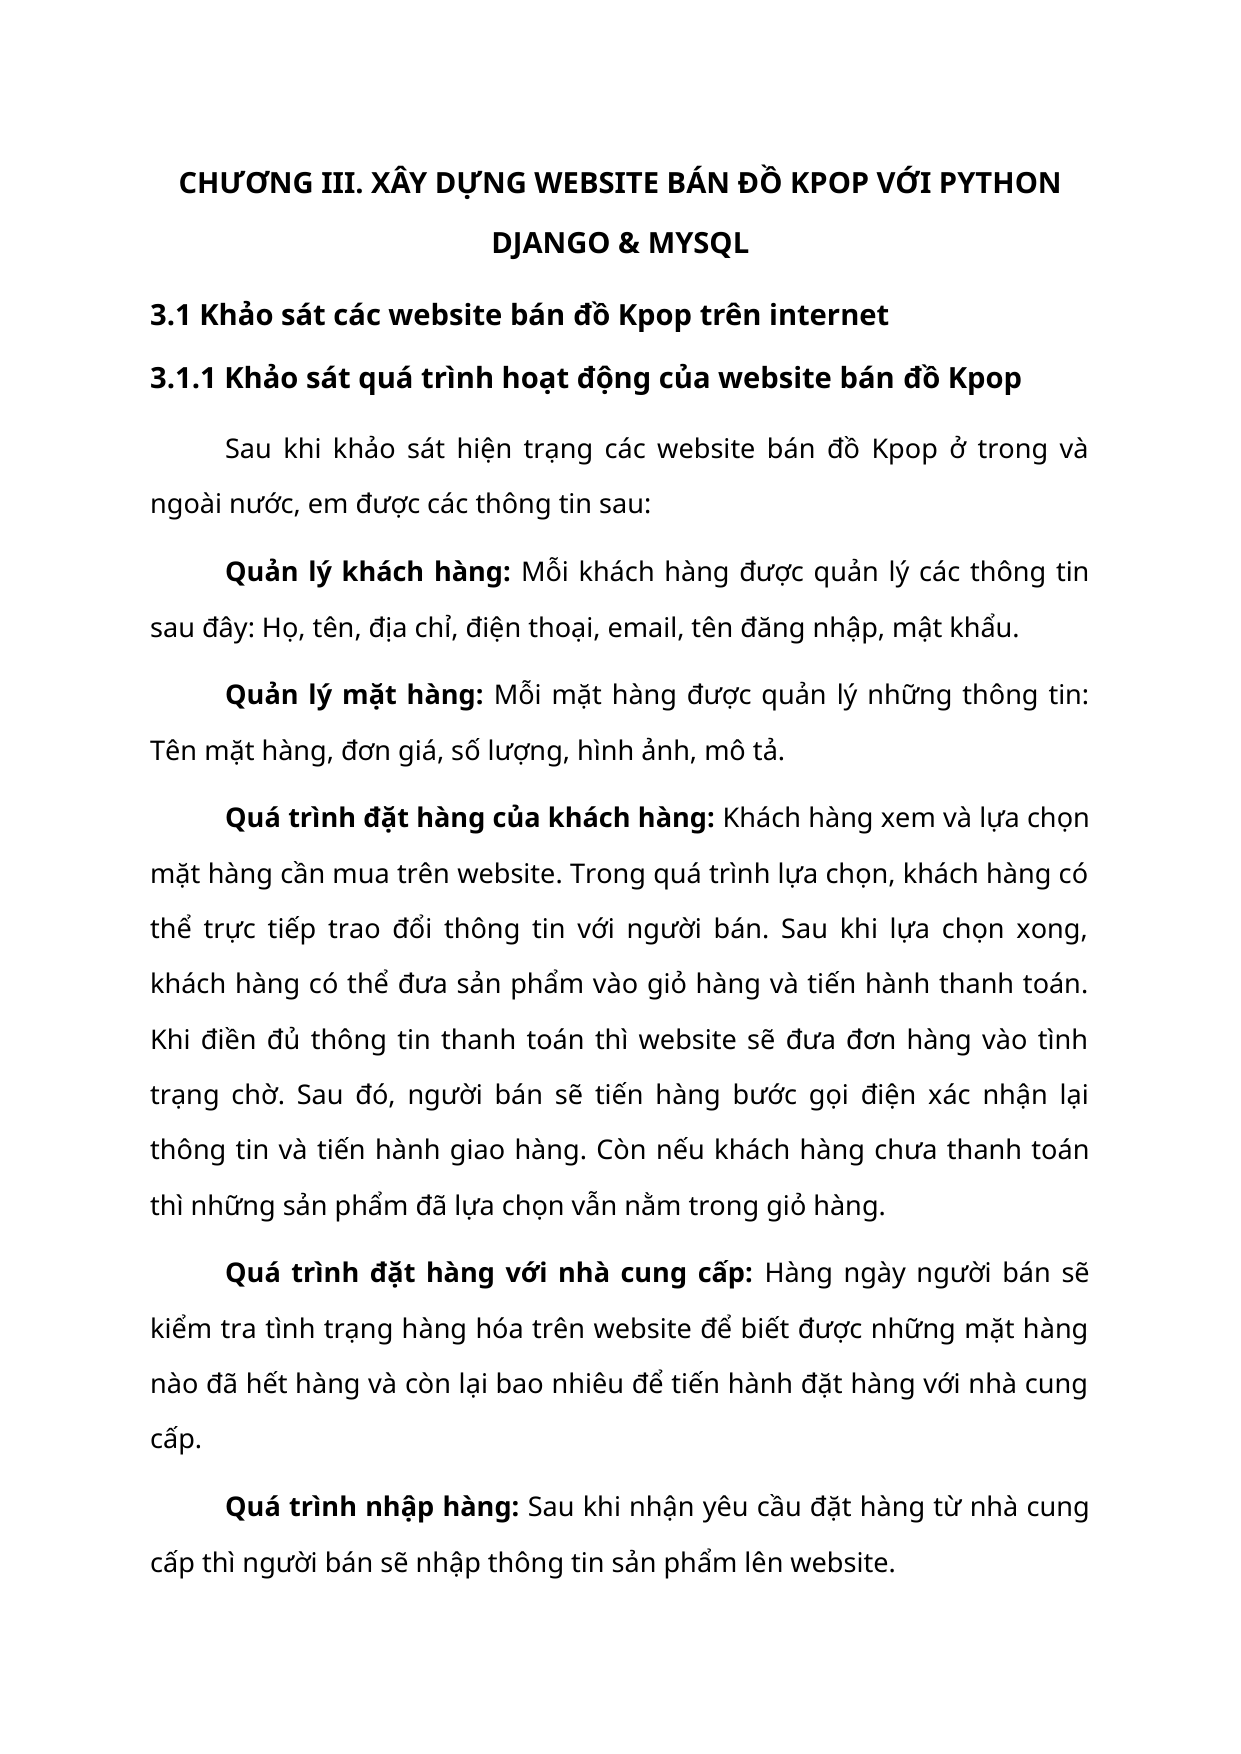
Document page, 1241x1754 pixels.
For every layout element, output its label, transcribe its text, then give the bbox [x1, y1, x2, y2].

text Quá trình đặt hàng với nhà cung cấp: Hàng ngày người bán sẽ kiểm tra tình trạng hàng hóa trên website để biết được những mặt hàng nào đã hết hàng và còn lại bao nhiêu để tiến hành đặt hàng với nhà cung cấp. [150, 1254, 1090, 1457]
text Quá trình đặt hàng của khách hàng: Khách hàng xem và lựa chọn mặt hàng cần mua trên website. Trong quá trình lựa chọn, khách hàng có thể trực tiếp trao đổi thông tin với người bán. Sau khi lựa chọn xong, khách hàng có thể đưa sản phẩm vào giỏ hàng và tiến hành thanh toán. Khi điền đủ thông tin thanh toán thì website sẽ đưa đơn hàng vào tình trạng chờ. Sau đó, người bán sẽ tiến hàng bước gọi điện xác nhận lại thông tin và tiến hành giao hàng. Còn nếu khách hàng chưa thanh toán thì những sản phẩm đã lựa chọn vẫn nằm trong giỏ hàng. [150, 799, 1090, 1223]
text Sau khi khảo sát hiện trạng các website bán đồ Kpop ở trong và ngoài nước, em được các thông tin sau: [150, 429, 1090, 522]
text Quản lý khách hàng: Mỗi khách hàng được quản lý các thông tin sau đây: Họ, tên, địa chỉ, điện thoại, email, tên đăng nhập, mật khẩu. [150, 553, 1090, 645]
subtitle 3.1.1 Khảo sát quá trình hoạt động của website bán đồ Kpop [150, 358, 1090, 397]
text Quản lý mặt hàng: Mỗi mặt hàng được quản lý những thông tin: Tên mặt hàng, đơn giá, số lượng, hình ảnh, mô tả. [150, 676, 1090, 768]
subtitle CHƯƠNG III. XÂY DỰNG WEBSITE BÁN ĐỒ KPOP VỚI PYTHON DJANGO & MYSQL [150, 162, 1090, 262]
text Quá trình nhập hàng: Sau khi nhận yêu cầu đặt hàng từ nhà cung cấp thì người bán sẽ nhập thông tin sản phẩm lên website. [150, 1488, 1090, 1580]
subtitle 3.1 Khảo sát các website bán đồ Kpop trên internet [150, 294, 1090, 334]
